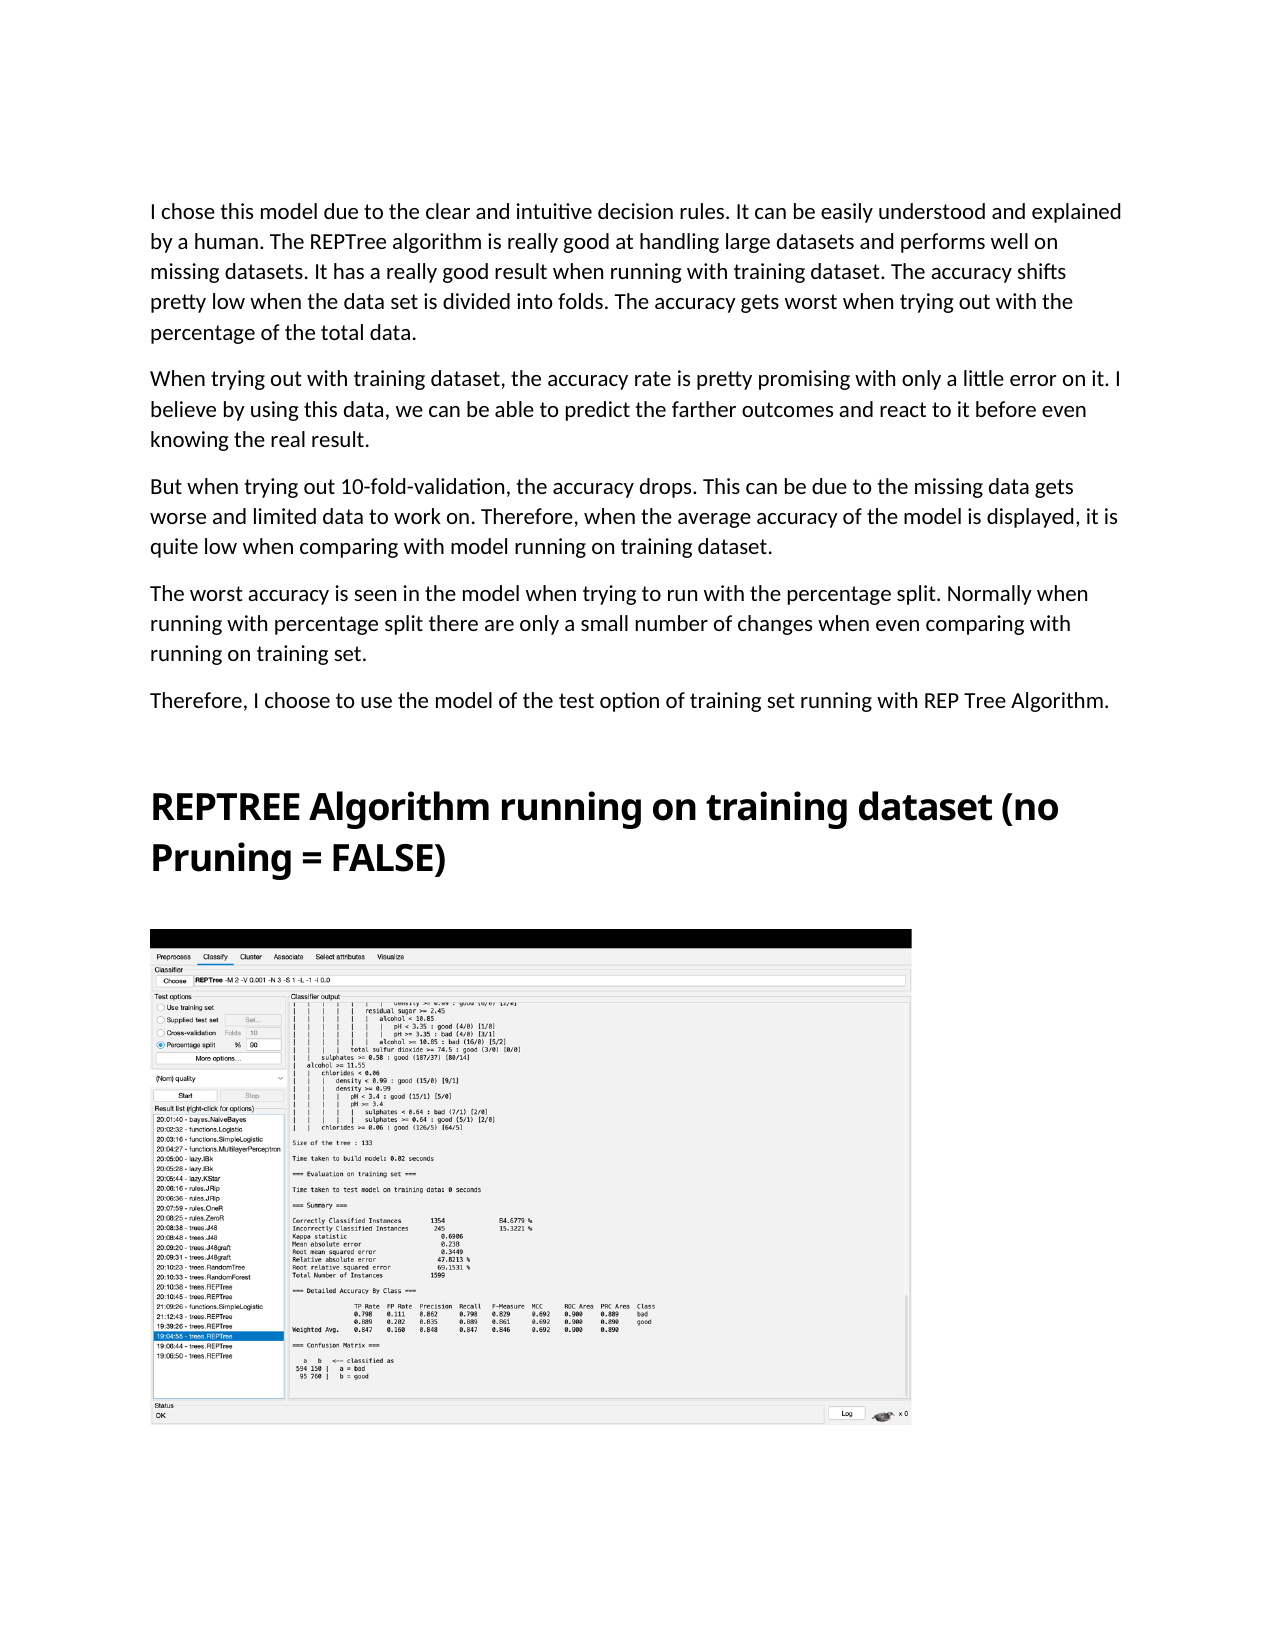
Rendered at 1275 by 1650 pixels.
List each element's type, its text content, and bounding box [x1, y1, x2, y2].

text I chose this model due to the clear and intuitive decision rules. It can be easily understood and explained by a human. The REPTree algorithm is really good at handling large datasets and performs well on missing datasets. It has a really good result when running with training dataset. The accuracy shifts pretty low when the data set is divided into folds. The accuracy gets worst when trying out with the percentage of the total data. [150, 197, 1125, 346]
text But when trying out 10-fold-validation, the accuracy drops. This can be due to the missing data gets worse and limited data to work on. Therefore, when the average accuracy of the model is displayed, it is quite low when comparing with model running on training dataset. [150, 472, 1125, 560]
text The worst accuracy is seen in the model when trying to run with the percentage split. Normally when running with percentage split there are only a small number of changes when even comparing with running on training set. [150, 579, 1125, 668]
text Therefore, I choose to use the model of the test option of training set running with REP Tree Algorithm. [150, 686, 1125, 714]
text When trying out with training dataset, the accuracy rate is pretty promising with only a little error on it. I believe by using this data, we can be able to predict the farther outcomes and react to it before even knowing the real result. [150, 364, 1125, 453]
title REPTREE Algorithm running on training dataset (no Pruning = FALSE) [150, 780, 1125, 882]
picture [150, 929, 912, 1425]
